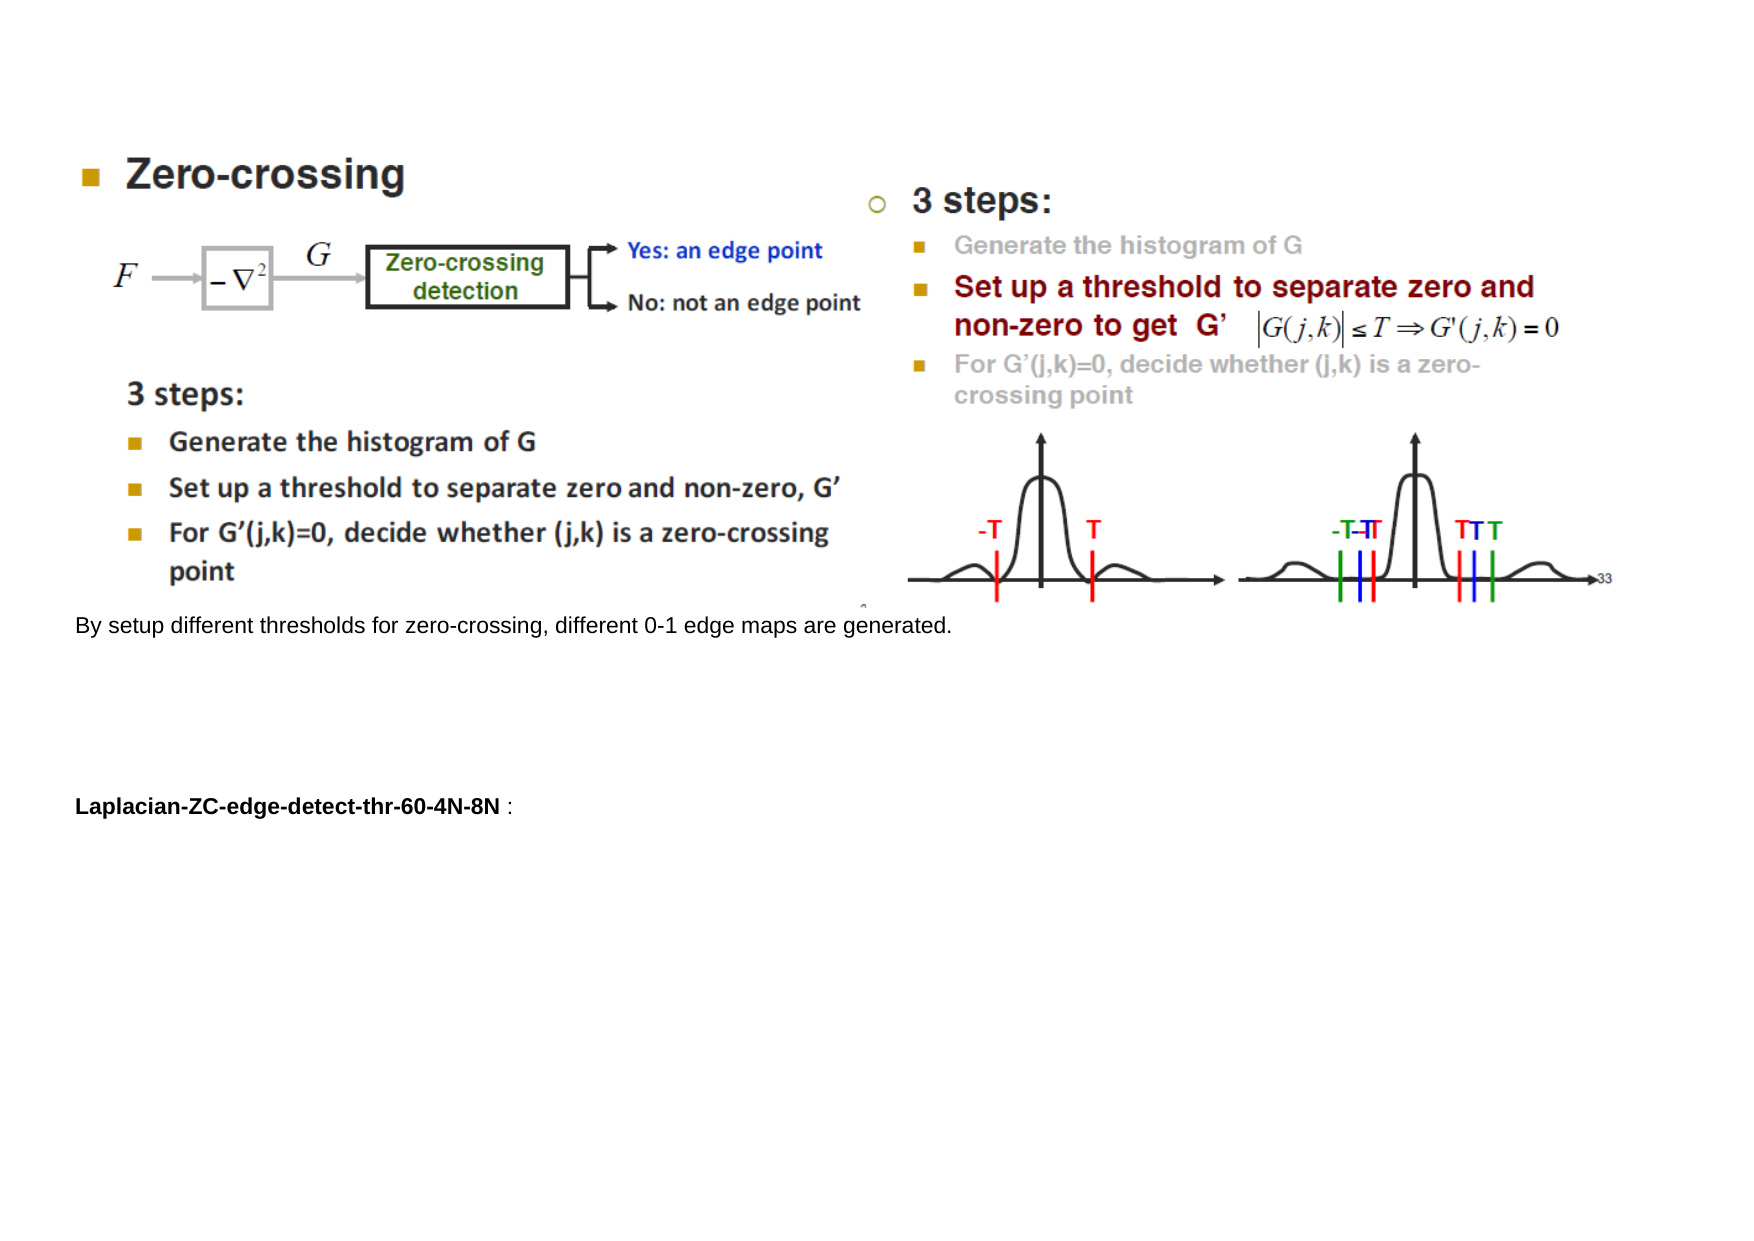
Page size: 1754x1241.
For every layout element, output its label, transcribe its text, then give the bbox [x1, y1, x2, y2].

text Laplacian-ZC-edge-detect-thr-60-4N-8N : [75, 793, 1668, 819]
picture [75, 150, 1636, 608]
text By setup different thresholds for zero-crossing, different 0-1 edge maps are generated. [75, 612, 1668, 638]
